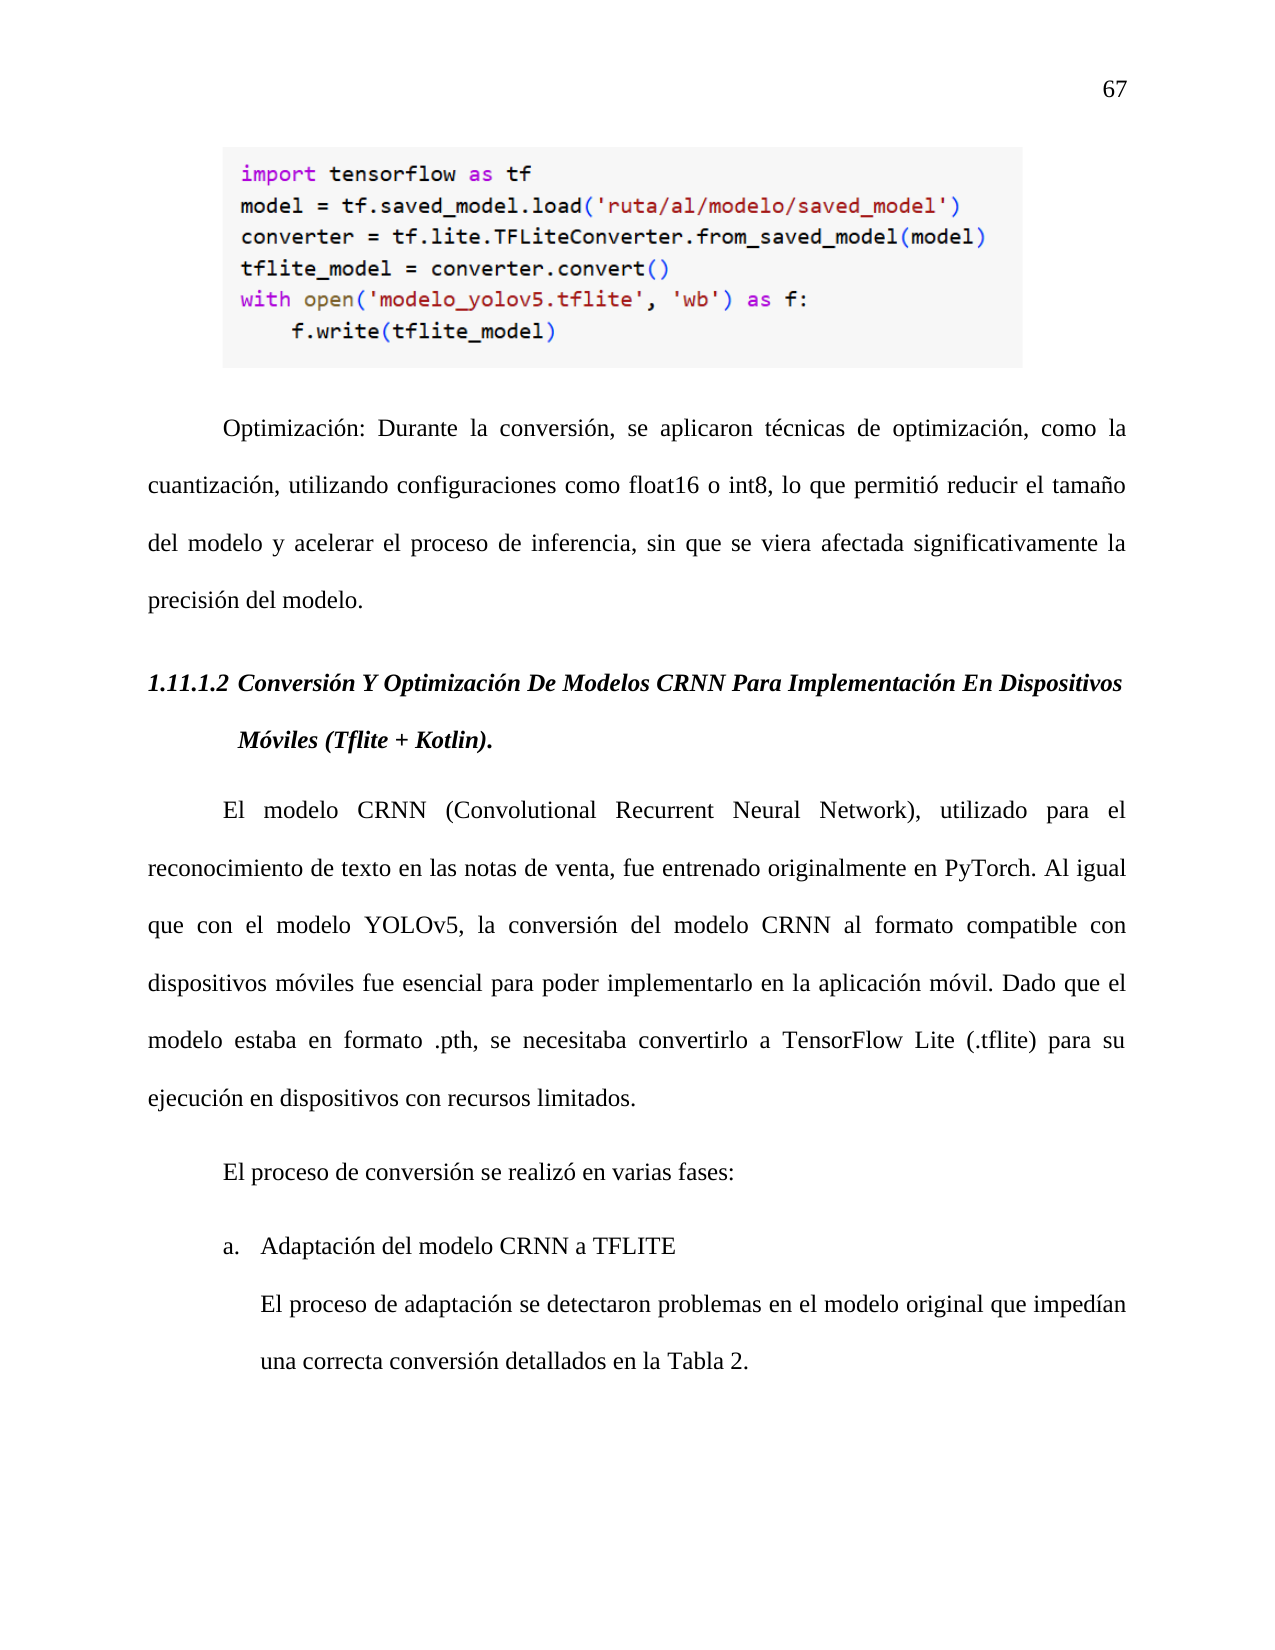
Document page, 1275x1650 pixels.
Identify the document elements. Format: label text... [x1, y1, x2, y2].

picture [222, 147, 1023, 368]
text Optimización: Durante la conversión, se aplicaron técnicas de optimización, como la cuantización, utilizando configuraciones como float16 o int8, lo que permitió reducir el tamaño del modelo y acelerar el proceso de inferencia, sin que se viera afectada significativamente la precisión del modelo. [148, 413, 1127, 614]
list Adaptación del modelo CRNN a TFLITE [223, 1231, 1127, 1260]
text El proceso de conversión se realizó en varias fases: [148, 1157, 1127, 1186]
list El proceso de adaptación se detectaron problemas en el modelo original que impedían una correcta conversión detallados en la Tabla 1. [260, 1289, 1127, 1375]
text El modelo CRNN (Convolutional Recurrent Neural Network), utilizado para el reconocimiento de texto en las notas de venta, fue entrenado originalmente en PyTorch. Al igual que con el modelo YOLOv5, la conversión del modelo CRNN al formato compatible con dispositivos móviles fue esencial para poder implementarlo en la aplicación móvil. Dado que el modelo estaba en formato .pth, se necesitaba convertirlo a TensorFlow Lite (.tflite) para su ejecución en dispositivos con recursos limitados. [148, 796, 1127, 1112]
subtitle Conversión Y Optimización De Modelos CRNN Para Implementación En Dispositivos Móviles (Tflite + Kotlin). [148, 668, 1127, 754]
